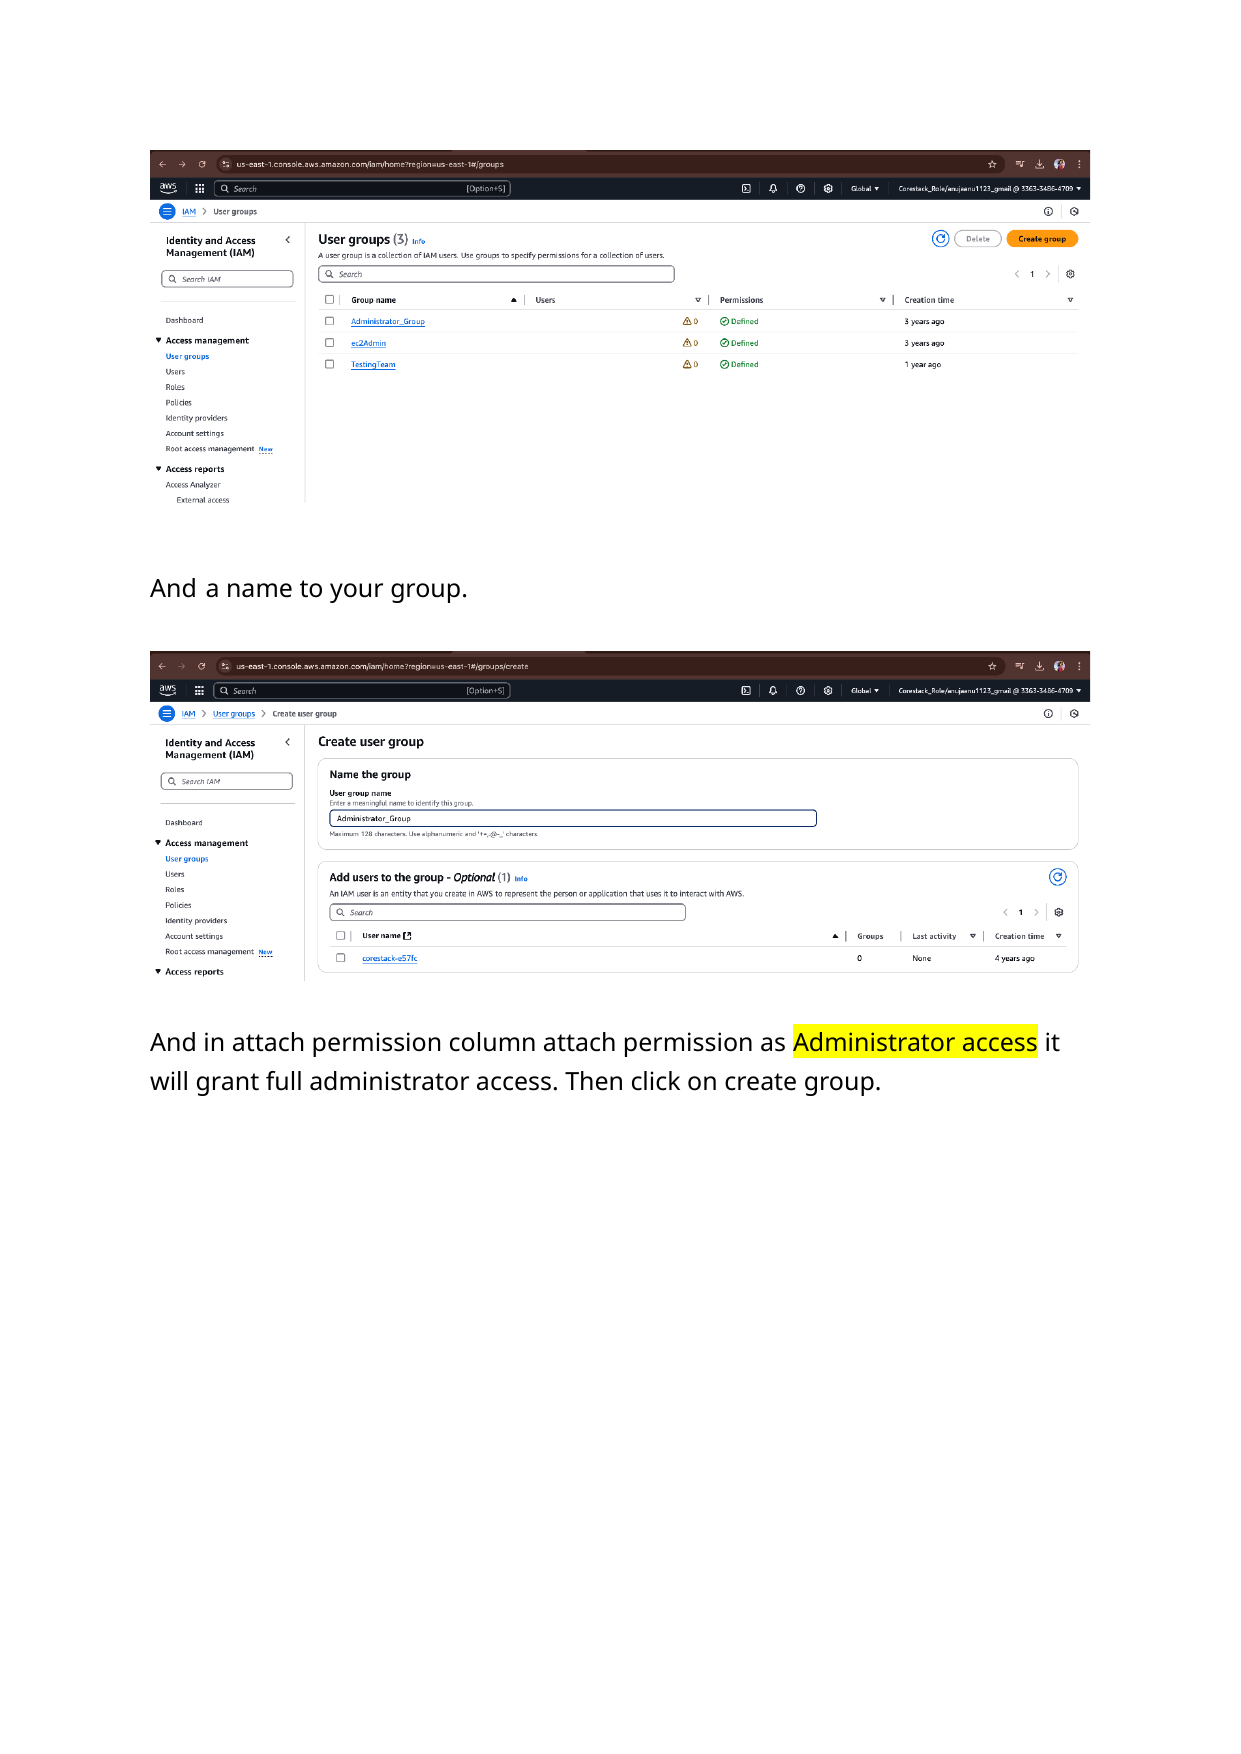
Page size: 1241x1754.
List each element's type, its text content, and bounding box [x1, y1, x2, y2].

picture [150, 651, 1091, 981]
picture [150, 150, 1091, 503]
